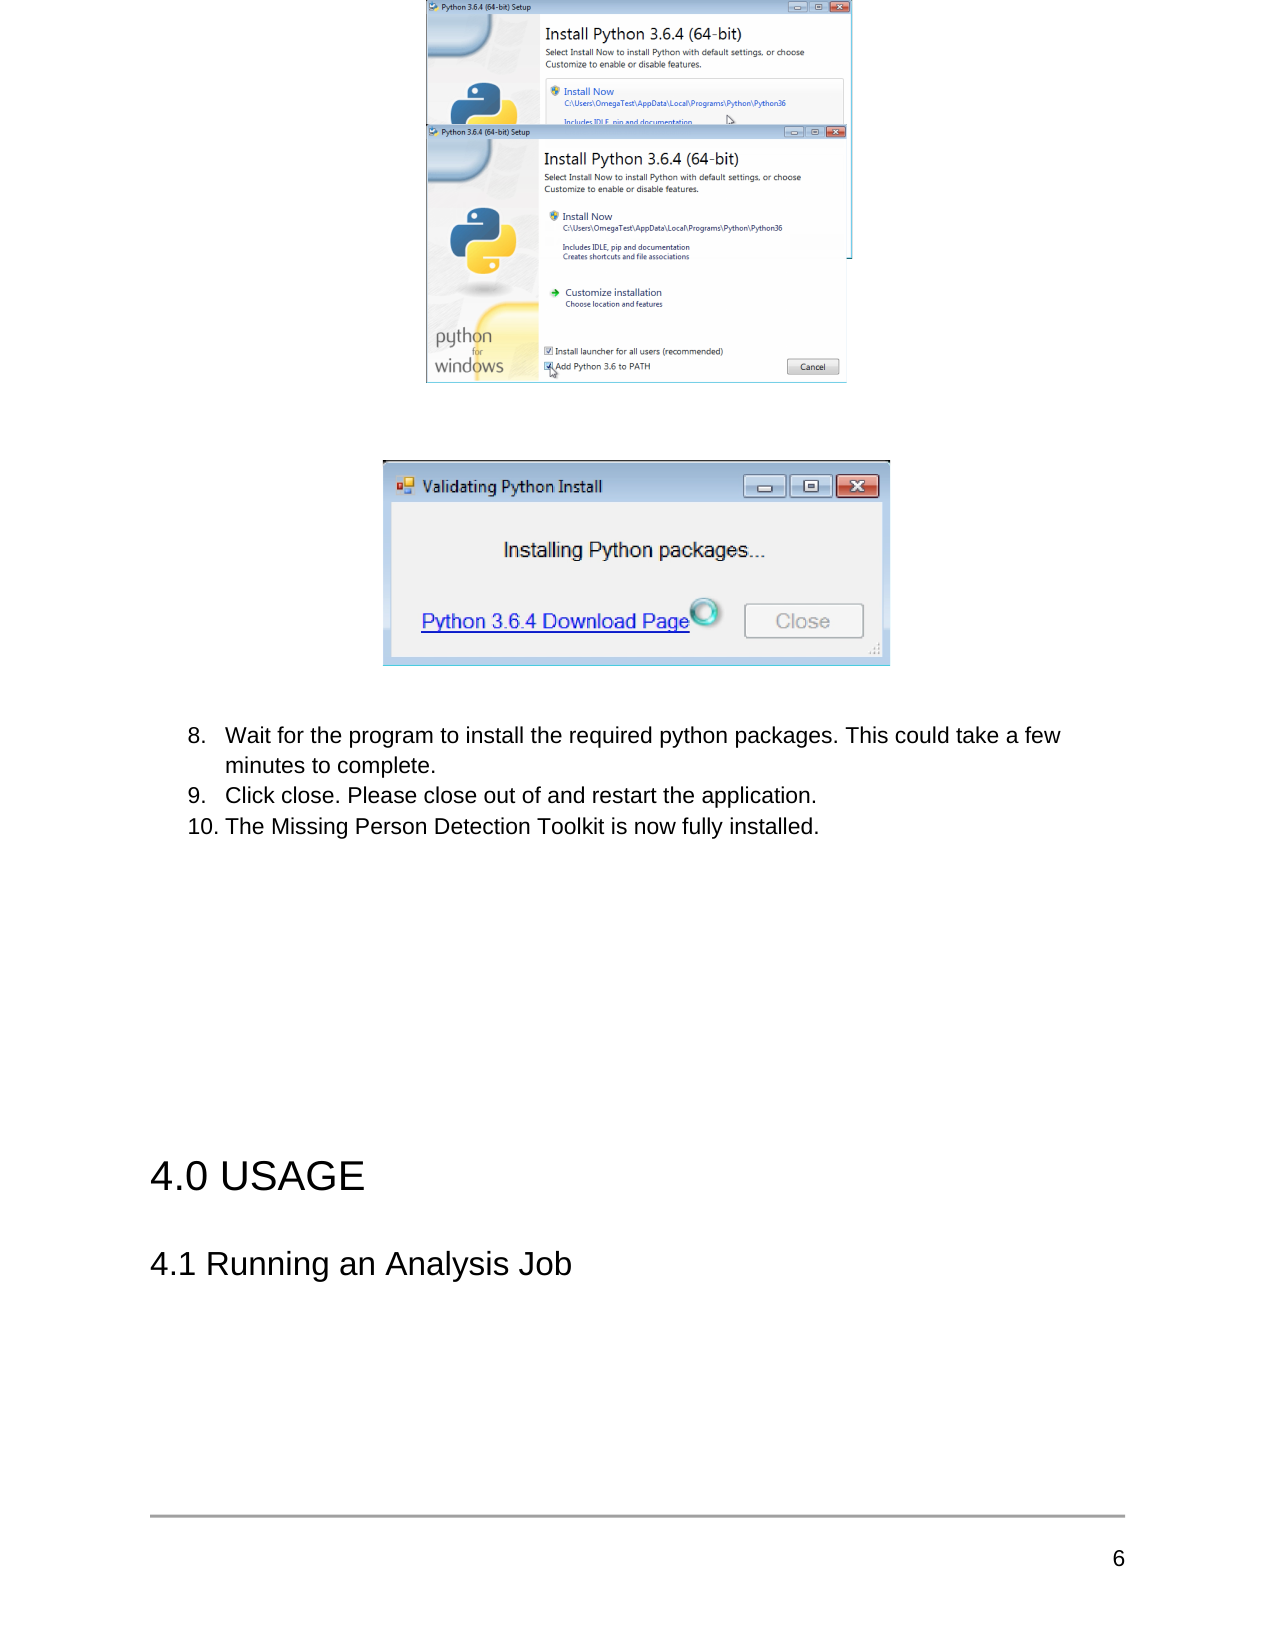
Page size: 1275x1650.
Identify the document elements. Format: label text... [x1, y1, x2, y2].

list Click close. Please close out of and restart the application. [187, 782, 1125, 809]
list Wait for the program to install the required python packages. This could take a few minutes to complete. [187, 722, 1125, 779]
subtitle 4.1 Running an Analysis Job [150, 1244, 1125, 1282]
picture [426, 0, 853, 383]
list The Missing Person Detection Toolkit is now fully installed. [187, 813, 1125, 839]
picture [382, 460, 891, 666]
subtitle 4.0 USAGE [150, 1151, 1125, 1199]
